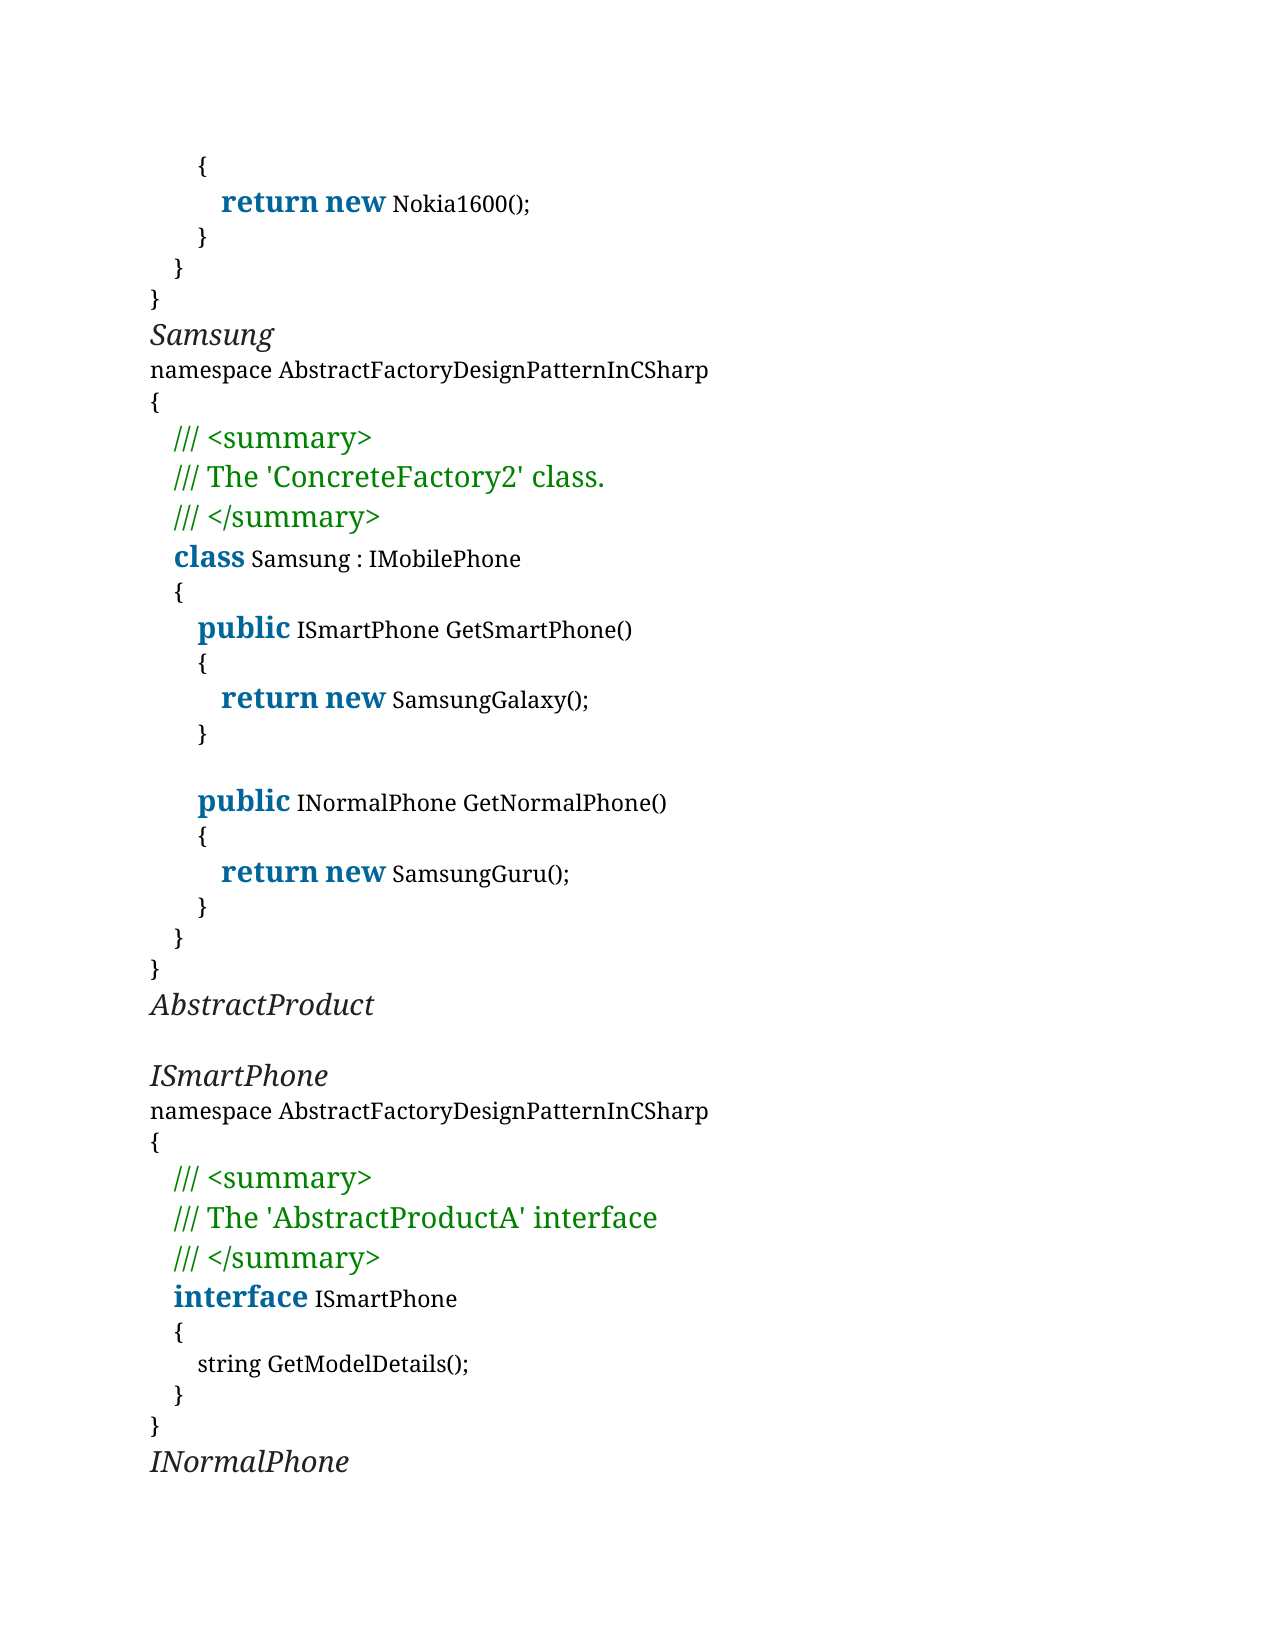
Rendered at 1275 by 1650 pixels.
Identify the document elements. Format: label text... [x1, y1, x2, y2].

text return new SamsungGalaxy(); [150, 678, 1125, 717]
text /// The 'ConcreteFactory2' class. [150, 457, 1125, 496]
text INormalPhone [150, 1441, 1125, 1481]
text } [150, 1379, 1125, 1410]
text return new Nokia1600(); [150, 181, 1125, 221]
text { [150, 386, 1125, 417]
text interface ISmartPhone [150, 1277, 1125, 1316]
text } [150, 283, 1125, 315]
text class Samsung : IMobilePhone [150, 536, 1125, 576]
text } [150, 252, 1125, 283]
text namespace AbstractFactoryDesignPatternInCSharp [150, 354, 1125, 386]
text /// <summary> [150, 1157, 1125, 1197]
text { [150, 1126, 1125, 1157]
text public INormalPhone GetNormalPhone() [150, 780, 1125, 820]
text { [150, 576, 1125, 607]
text } [150, 953, 1125, 984]
text namespace AbstractFactoryDesignPatternInCSharp [150, 1095, 1125, 1126]
text public ISmartPhone GetSmartPhone() [150, 607, 1125, 647]
text Samsung [150, 315, 1125, 354]
text } [150, 717, 1125, 749]
text string GetModelDetails(); [150, 1347, 1125, 1379]
text /// The 'AbstractProductA' interface [150, 1197, 1125, 1237]
text } [150, 1410, 1125, 1441]
text } [150, 891, 1125, 922]
text AbstractProduct ISmartPhone [150, 984, 1125, 1095]
text { [150, 150, 1125, 181]
text { [150, 647, 1125, 678]
text { [150, 1316, 1125, 1347]
text { [150, 820, 1125, 851]
text /// </summary> [150, 1237, 1125, 1277]
text return new SamsungGuru(); [150, 851, 1125, 891]
text /// <summary> [150, 417, 1125, 457]
text } [150, 922, 1125, 953]
text } [150, 221, 1125, 252]
text /// </summary> [150, 496, 1125, 536]
